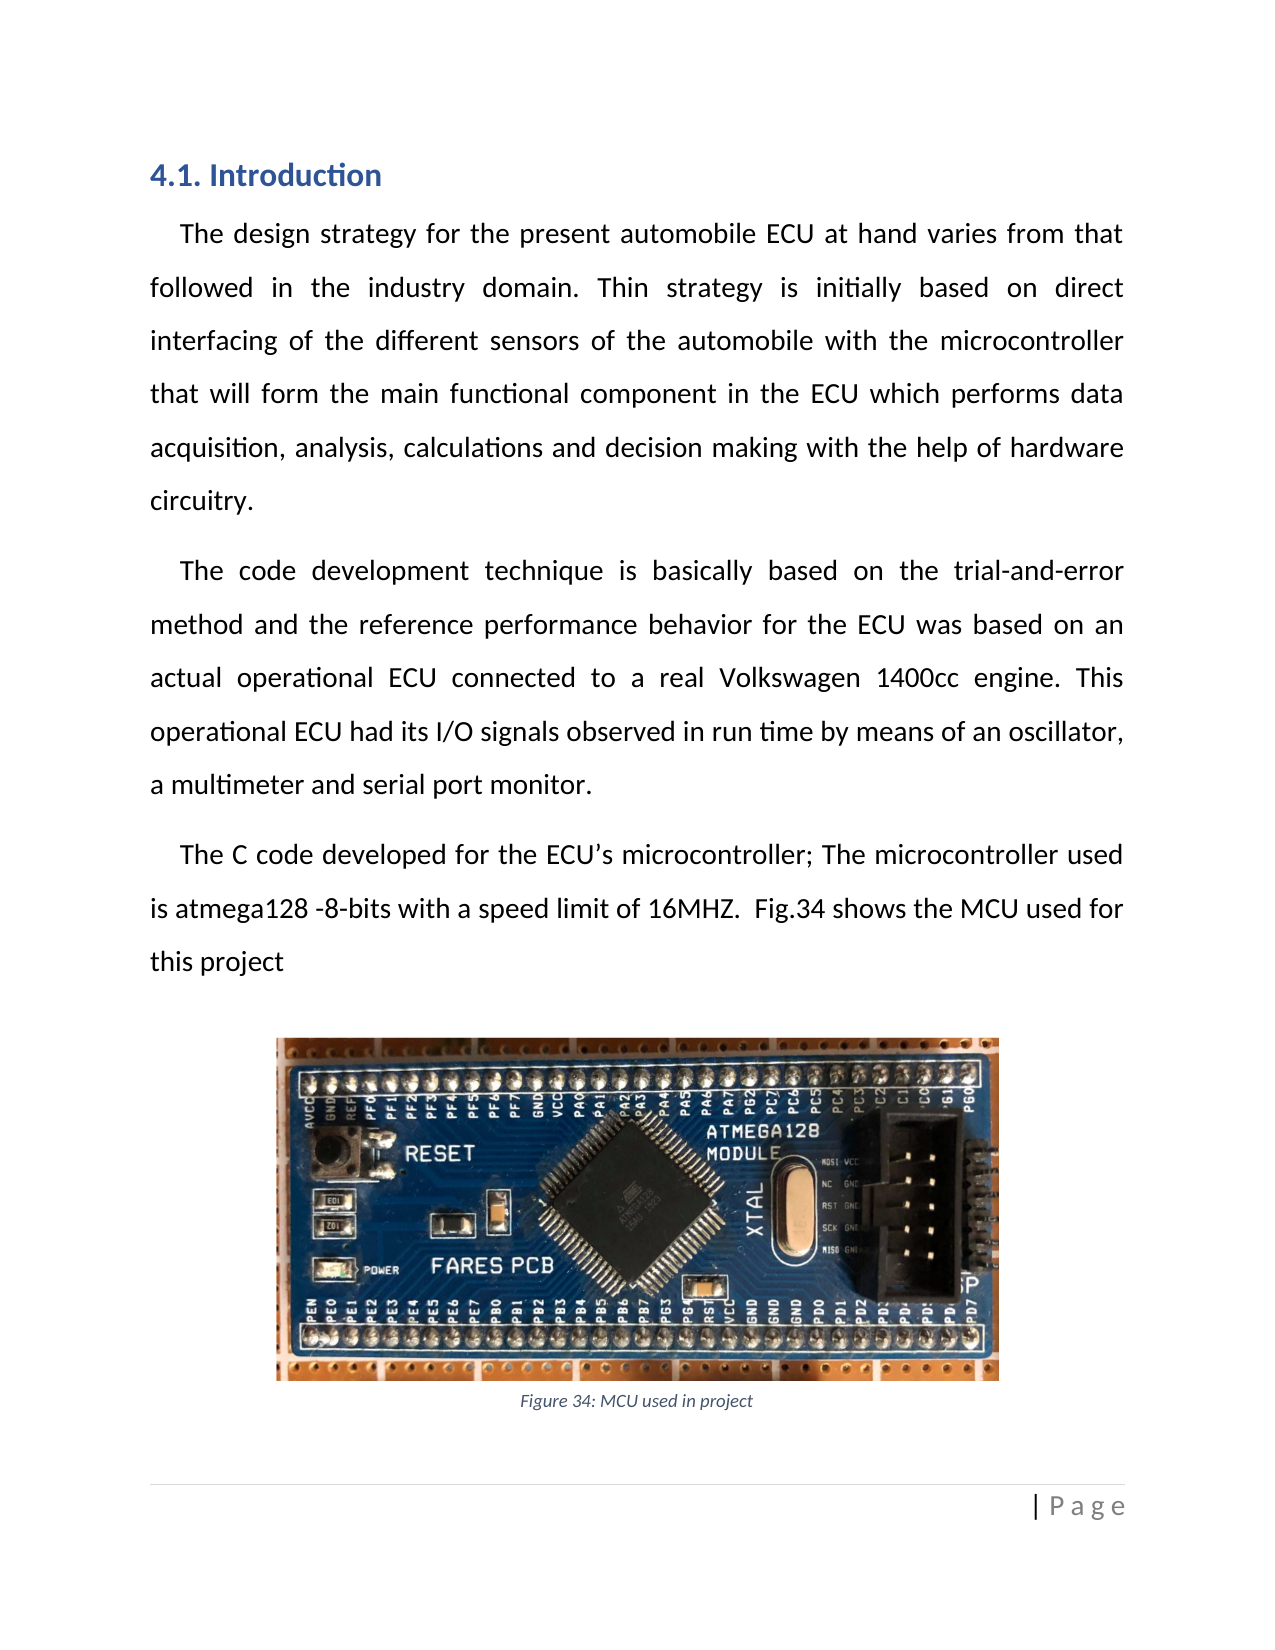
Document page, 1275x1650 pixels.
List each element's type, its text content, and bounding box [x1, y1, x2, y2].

text The C code developed for the ECU’s microcontroller; The microcontroller used is atmega128 -8-bits with a speed limit of 16MHZ. Fig.34 shows the MCU used for this project [150, 836, 1125, 979]
text The code development technique is basically based on the trial-and-error method and the reference performance behavior for the ECU was based on an actual operational ECU connected to a real Volkswagen 1400cc engine. This operational ECU had its I/O signals observed in run time by means of an oscillator, a multimeter and serial port monitor. [150, 552, 1125, 802]
subtitle 4.1. Introduction [150, 154, 1125, 195]
text The design strategy for the present automobile ECU at hand varies from that followed in the industry domain. Thin strategy is initially based on direct interfacing of the different sensors of the automobile with the microcontroller that will form the main functional component in the ECU which performs data acquisition, analysis, calculations and decision making with the help of hardware circuitry. [150, 215, 1125, 518]
picture [277, 1038, 998, 1381]
